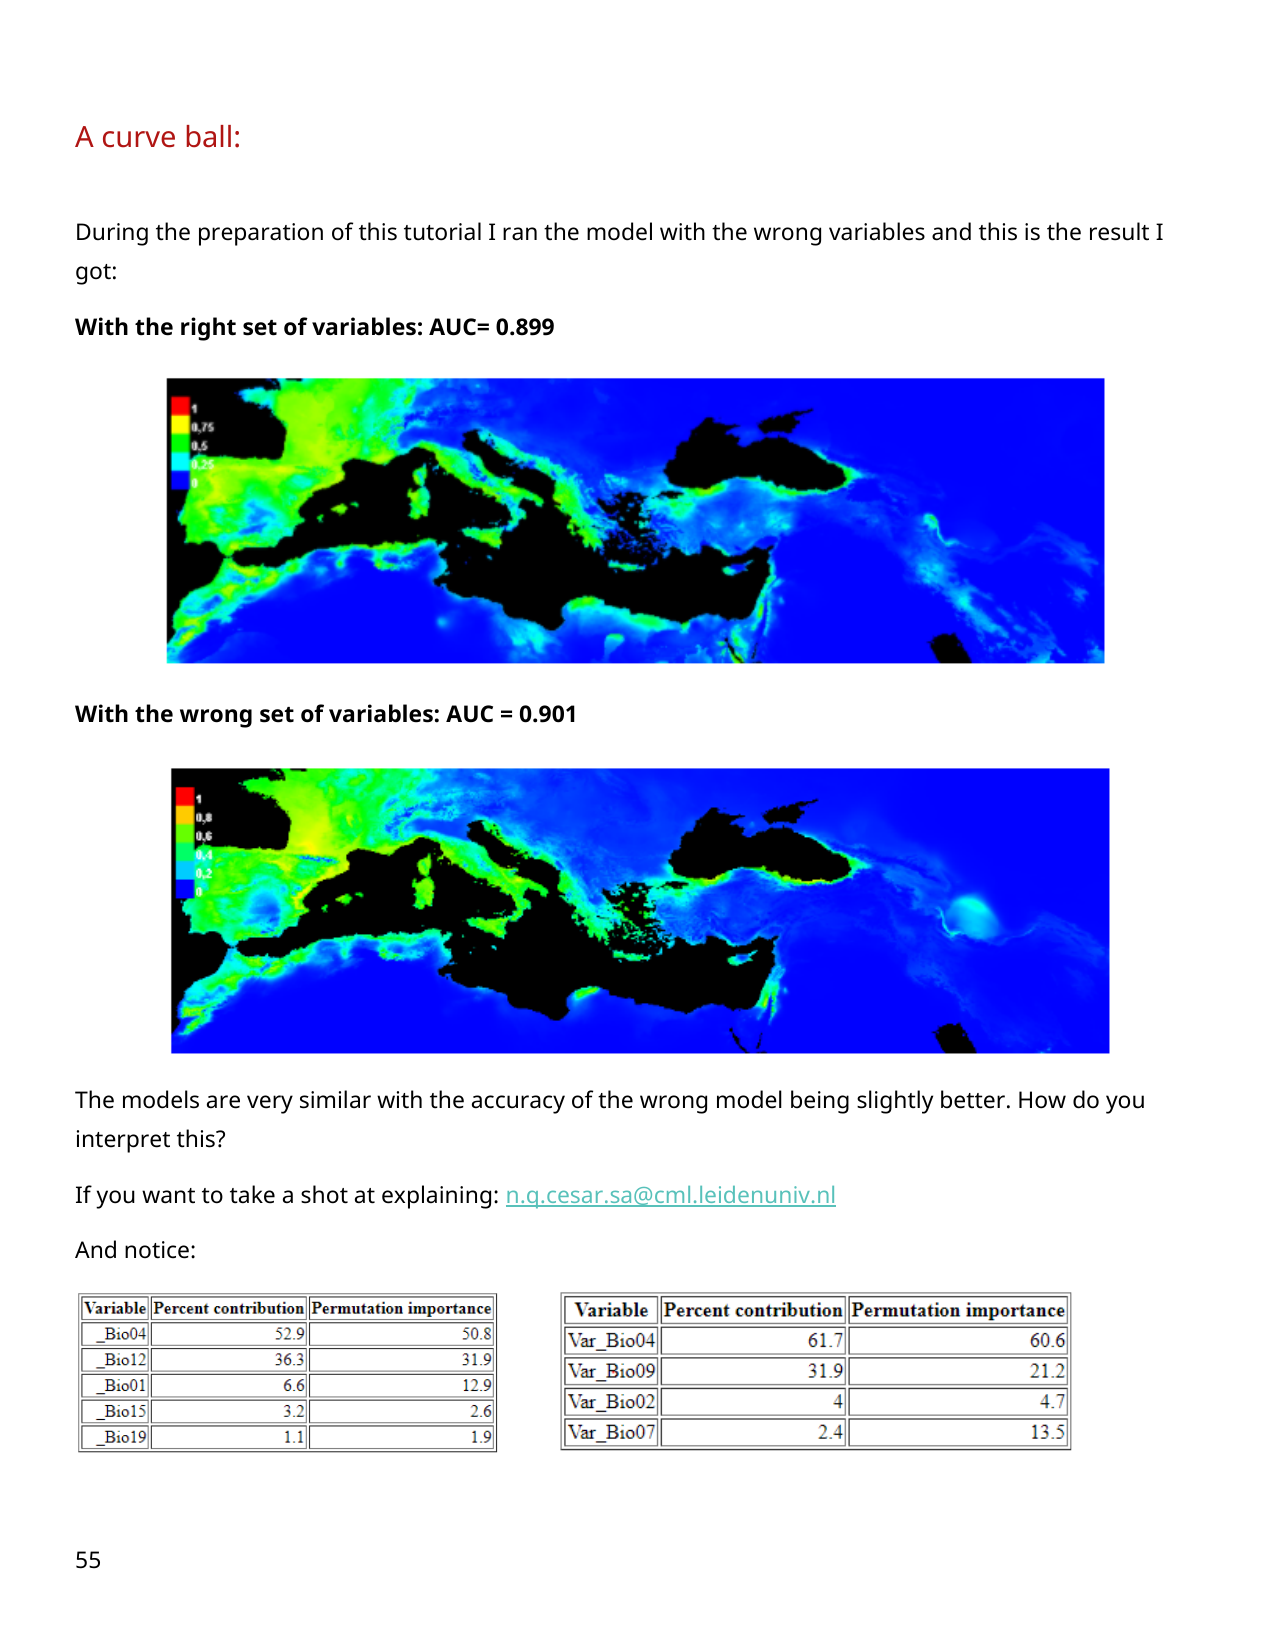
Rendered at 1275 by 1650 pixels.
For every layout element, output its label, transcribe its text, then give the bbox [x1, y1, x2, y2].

picture [553, 1286, 1072, 1455]
subtitle A curve ball: [75, 117, 1200, 156]
text With the right set of variables: AUC= 0.899 [75, 311, 1200, 342]
text During the preparation of this tutorial I ran the model with the wrong variables and this is the result I got: [75, 216, 1200, 287]
text The models are very similar with the accuracy of the wrong model being slightly better. How do you interpret this? [75, 1084, 1200, 1154]
picture [75, 1290, 511, 1462]
picture [159, 753, 1116, 1060]
text And notice: [75, 1234, 1200, 1266]
text With the wrong set of variables: AUC = 0.901 [75, 697, 1200, 729]
text If you want to take a shot at explaining: n.q.cesar.sa@cml.leidenuniv.nl [75, 1179, 1200, 1210]
picture [164, 366, 1111, 673]
